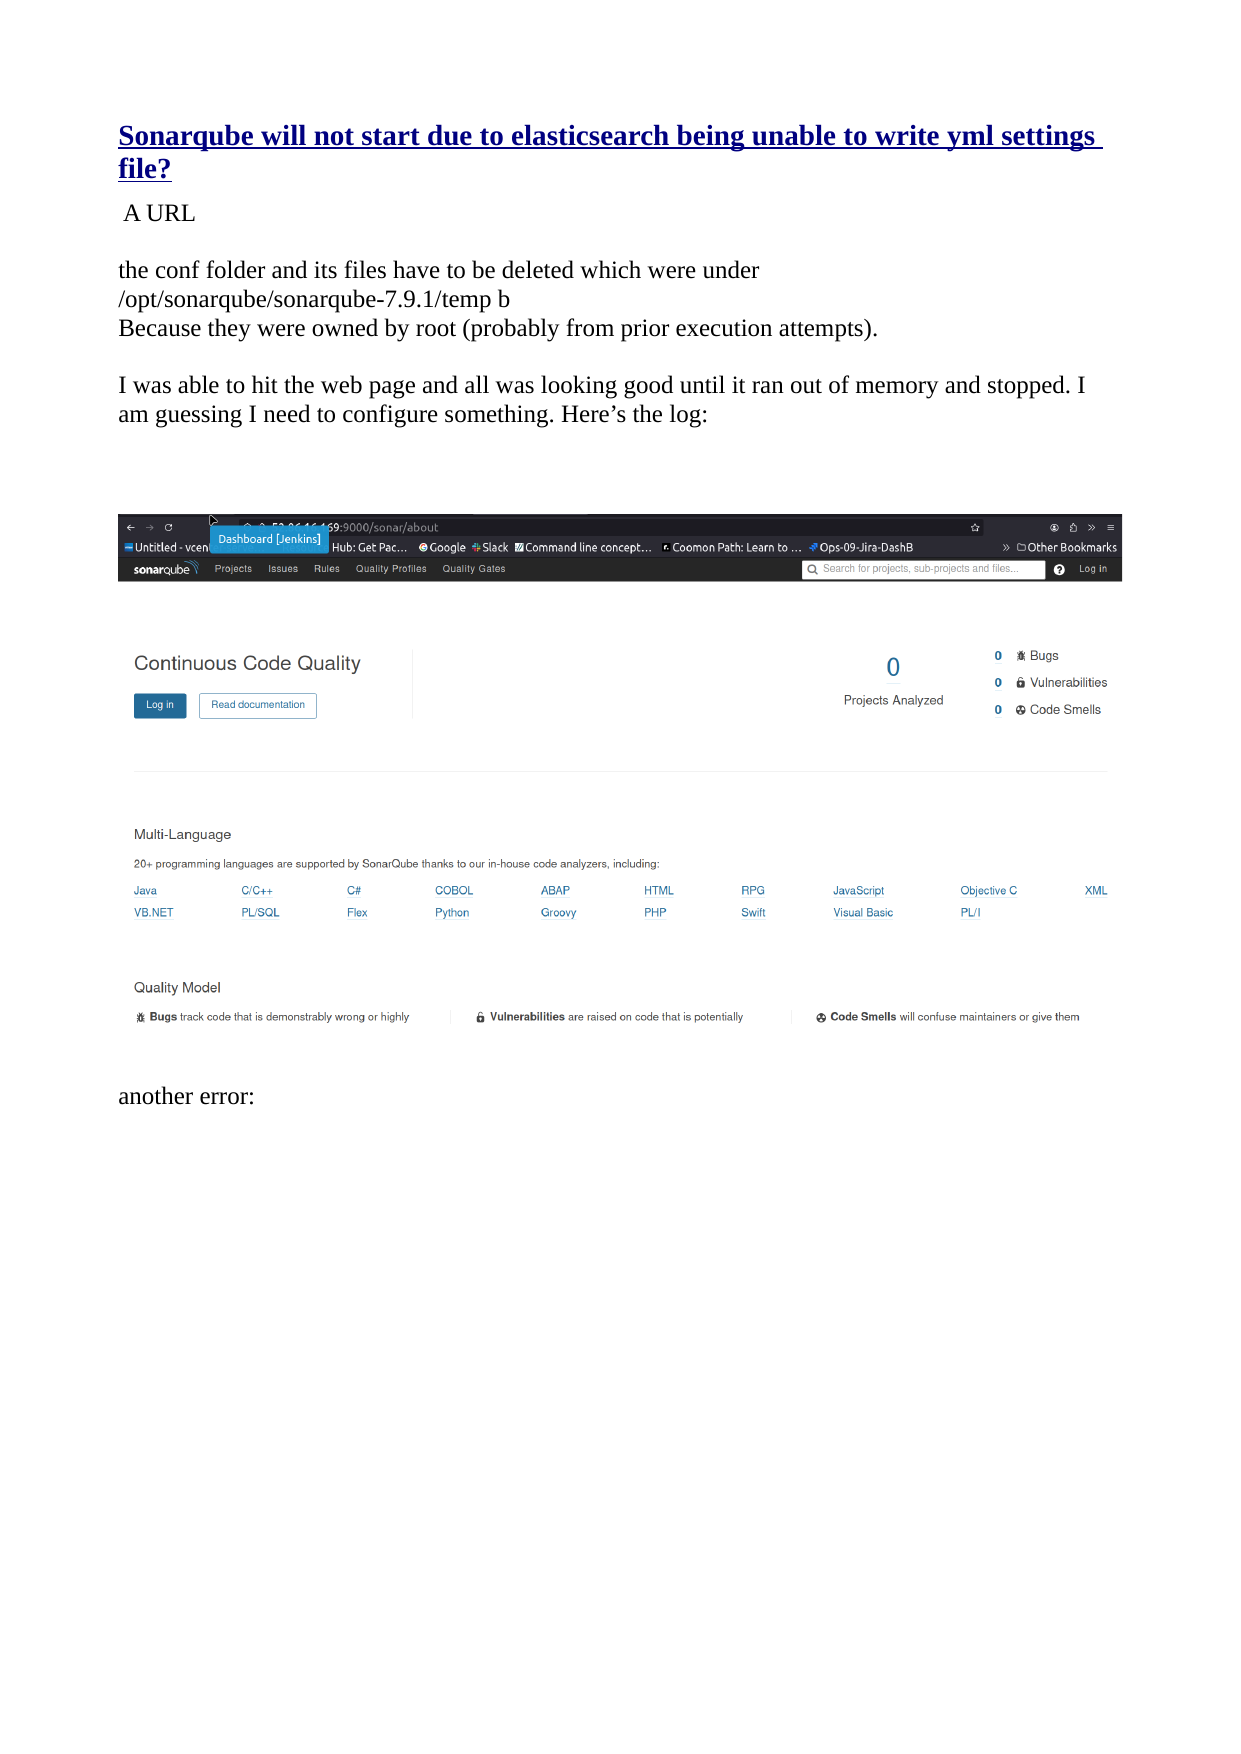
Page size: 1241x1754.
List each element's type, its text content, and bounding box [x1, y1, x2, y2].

picture [118, 514, 1123, 1024]
text I was able to hit the web page and all was looking good until it ran out of memory and stopped. I am guessing I need to configure something. Here’s the log: [118, 370, 1122, 428]
subtitle Sonarqube will not start due to elasticsearch being unable to write yml settings file? [118, 118, 1122, 185]
text Because they were owned by root (probably from prior execution attempts). [118, 313, 1122, 370]
text A URL [118, 198, 1122, 226]
text another error: [118, 1081, 1122, 1110]
text the conf folder and its files have to be deleted which were under /opt/sonarqube/sonarqube-7.9.1/temp b [118, 255, 1122, 313]
